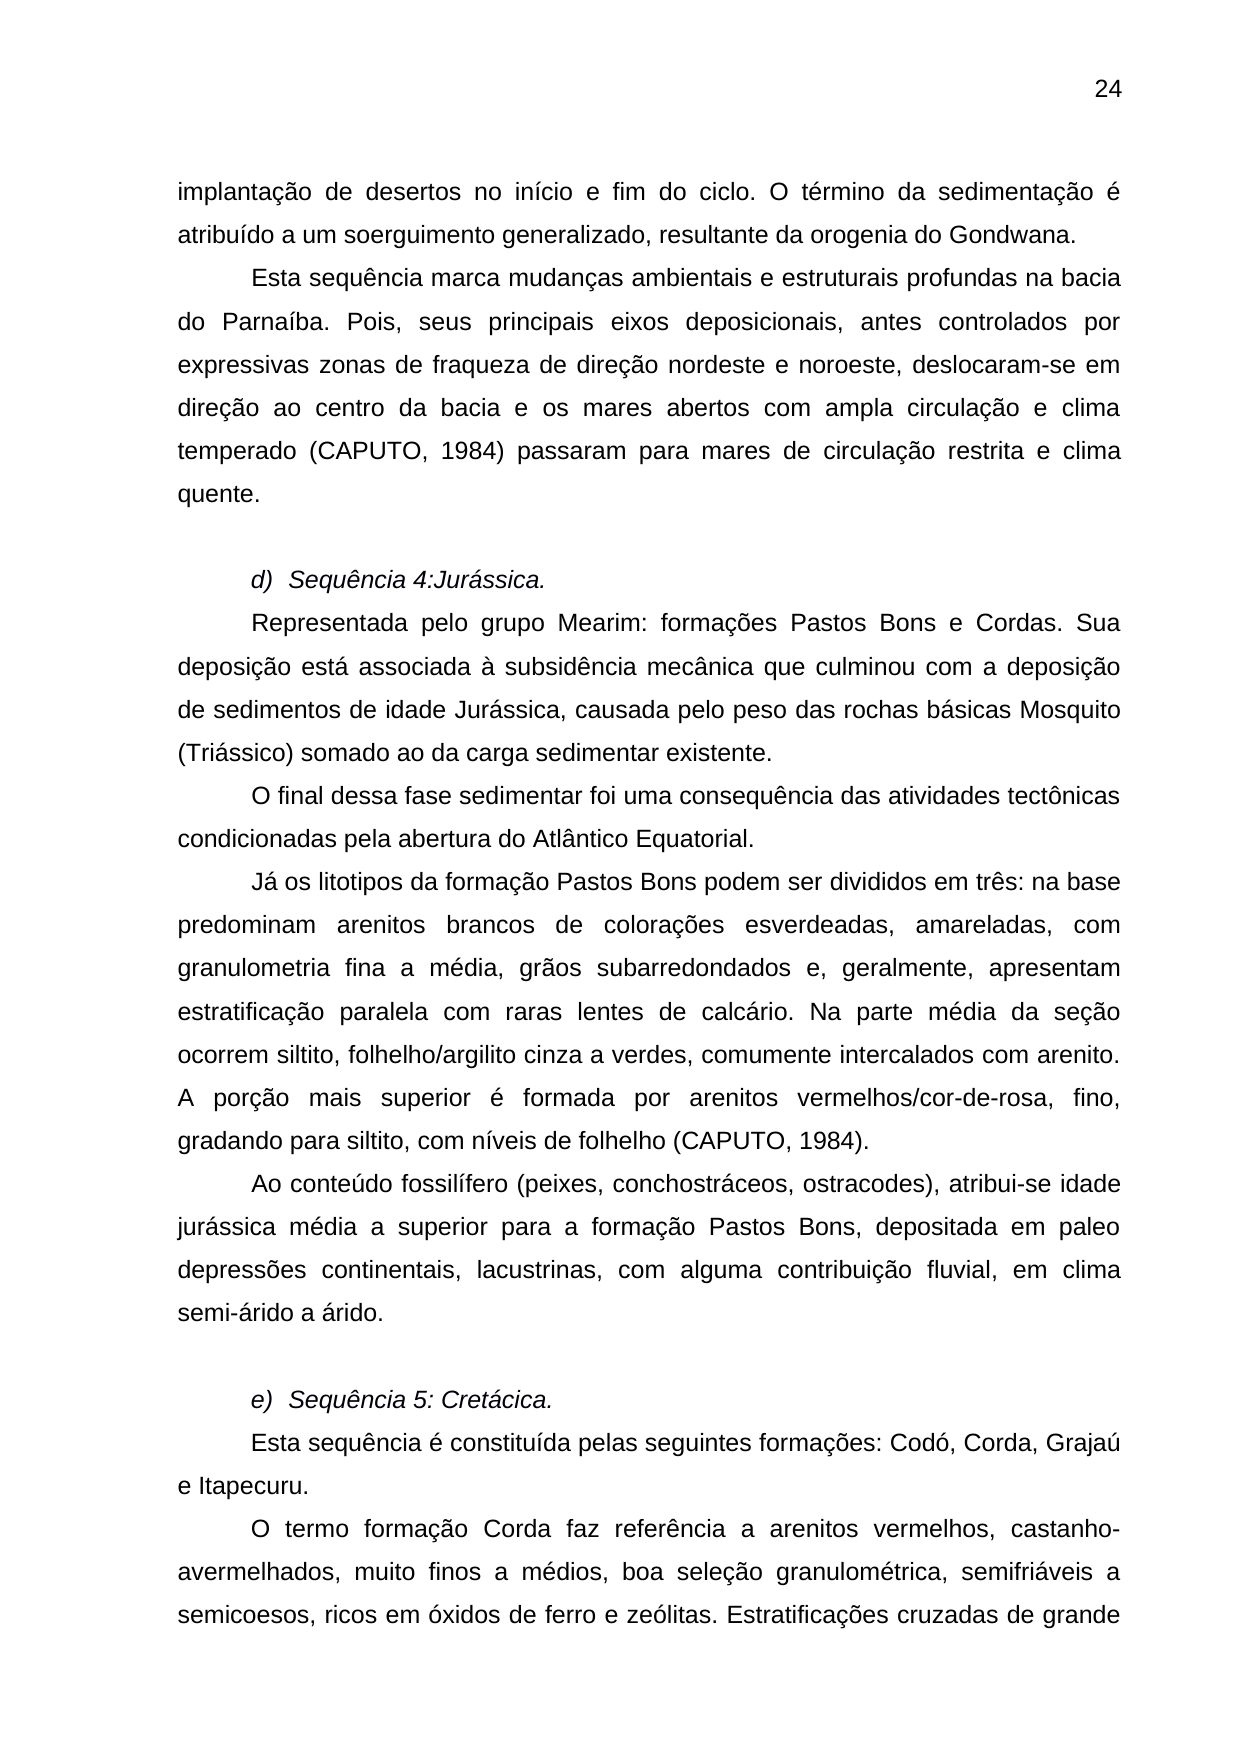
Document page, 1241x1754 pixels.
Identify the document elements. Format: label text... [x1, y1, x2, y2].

text Já os litotipos da formação Pastos Bons podem ser divididos em três: na base predominam arenitos brancos de colorações esverdeadas, amareladas, com granulometria fina a média, grãos subarredondados e, geralmente, apresentam estratificação paralela com raras lentes de calcário. Na parte média da seção ocorrem siltito, folhelho/argilito cinza a verdes, comumente intercalados com arenito. A porção mais superior é formada por arenitos vermelhos/cor-de-rosa, fino, gradando para siltito, com níveis de folhelho (CAPUTO, 1984). [177, 867, 1122, 1155]
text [177, 1514, 1122, 1629]
text Ao conteúdo fossilífero (peixes, conchostráceos, ostracodes), atribui-se idade jurássica média a superior para a formação Pastos Bons, depositada em paleo depressões continentais, lacustrinas, com alguma contribuição fluvial, em clima semi-árido a árido. [177, 1169, 1122, 1327]
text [177, 177, 1122, 249]
text Representada pelo grupo Mearim: formações Pastos Bons e Cordas. Sua deposição está associada à subsidência mecânica que culminou com a deposição de sedimentos de idade Jurássica, causada pelo peso das rochas básicas Mosquito (Triássico) somado ao da carga sedimentar existente. [177, 608, 1122, 767]
list Sequência 4:Jurássica. [251, 565, 1122, 594]
text Esta sequência é constituída pelas seguintes formações: Codó, Corda, Grajaú e Itapecuru. [177, 1428, 1122, 1500]
text Esta sequência marca mudanças ambientais e estruturais profundas na bacia do Parnaíba. Pois, seus principais eixos deposicionais, antes controlados por expressivas zonas de fraqueza de direção nordeste e noroeste, deslocaram-se em direção ao centro da bacia e os mares abertos com ampla circulação e clima temperado (CAPUTO, 1984) passaram para mares de circulação restrita e clima quente. [177, 263, 1122, 508]
list Sequência 5: Cretácica. [251, 1385, 1122, 1413]
text O final dessa fase sedimentar foi uma consequência das atividades tectônicas condicionadas pela abertura do Atlântico Equatorial. [177, 781, 1122, 853]
